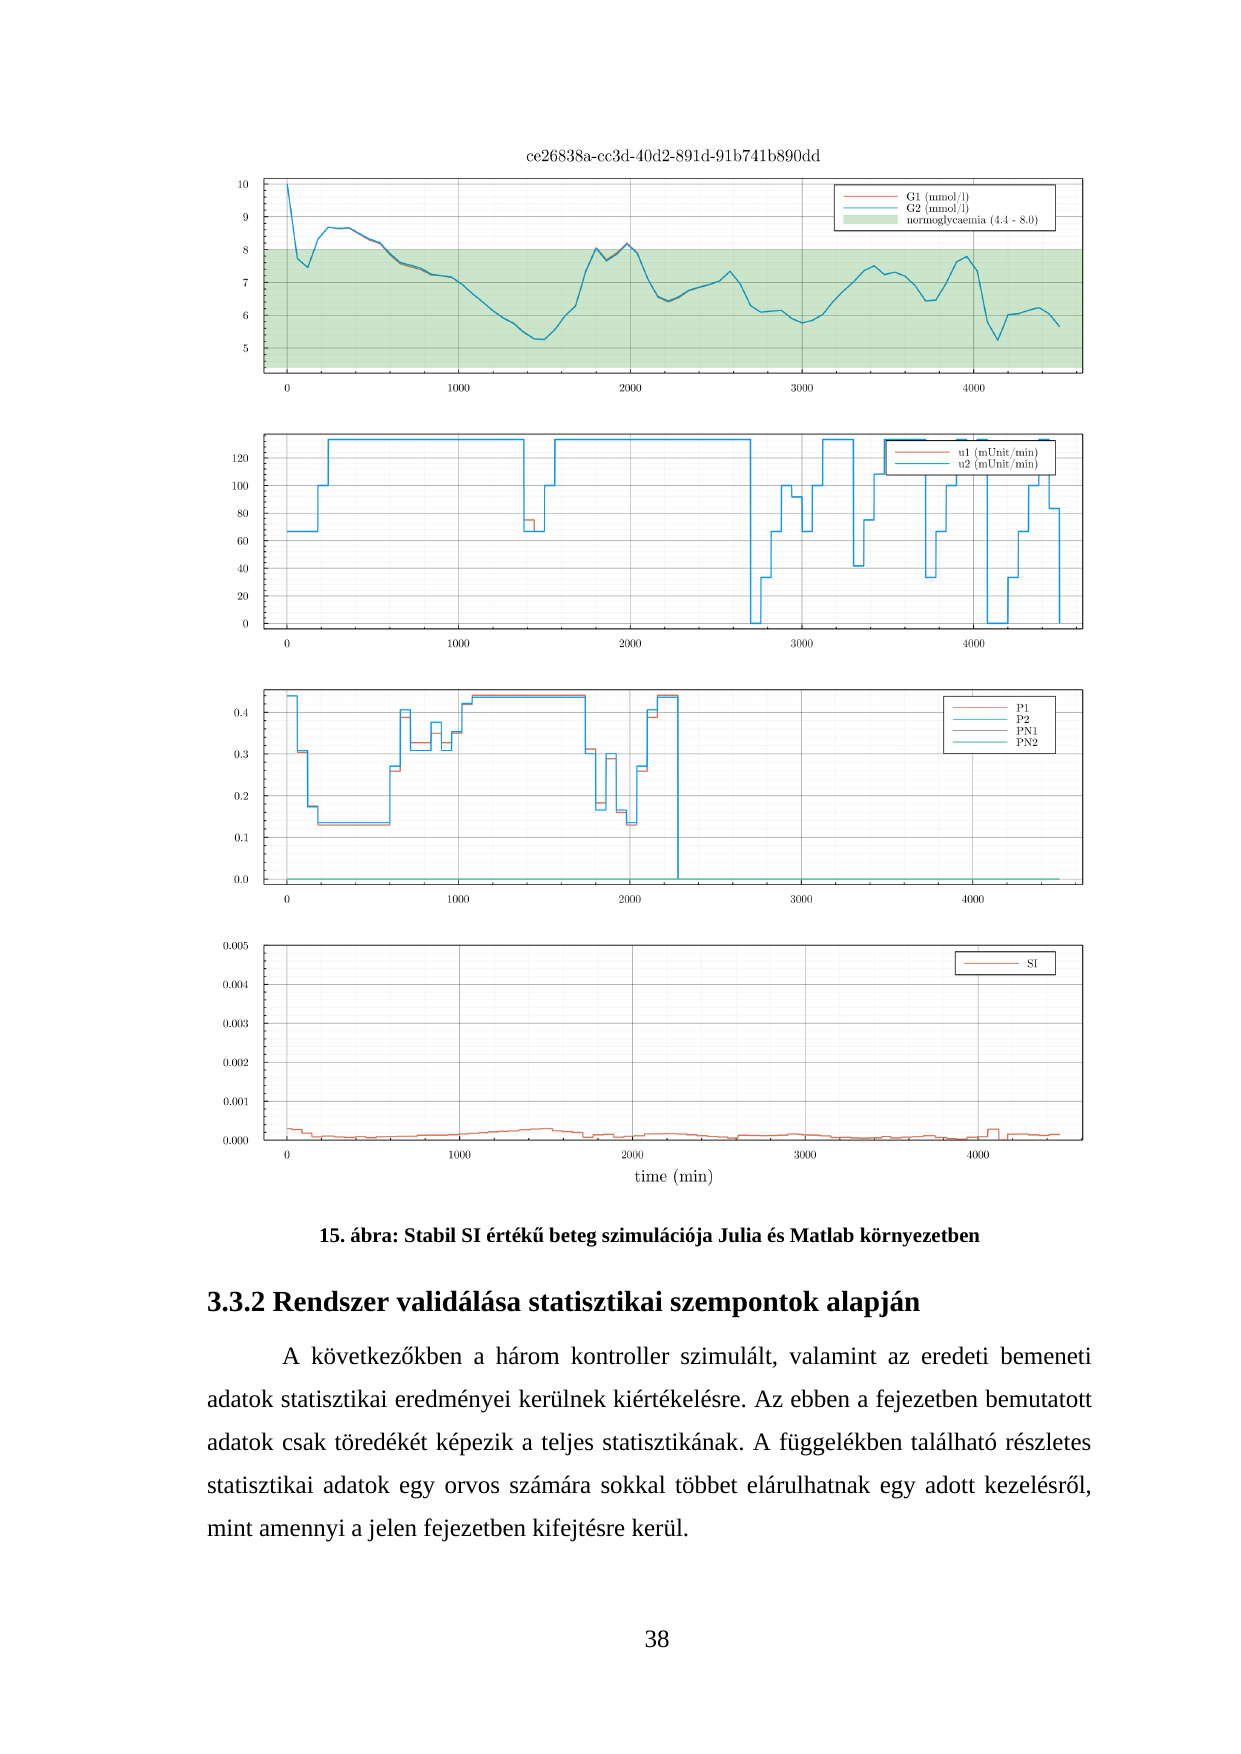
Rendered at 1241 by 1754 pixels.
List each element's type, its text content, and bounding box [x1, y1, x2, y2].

text 15. ábra: Stabil SI értékű beteg szimulációja Julia és Matlab környezetben [207, 1223, 1092, 1247]
picture [206, 147, 1093, 1211]
text A következőkben a három kontroller szimulált, valamint az eredeti bemeneti adatok statisztikai eredményei kerülnek kiértékelésre. Az ebben a fejezetben bemutatott adatok csak töredékét képezik a teljes statisztikának. A függelékben található részletes statisztikai adatok egy orvos számára sokkal többet elárulhatnak egy adott kezelésről, mint amennyi a jelen fejezetben kifejtésre kerül. [207, 1341, 1092, 1542]
subtitle Rendszer validálása statisztikai szempontok alapján [207, 1284, 1092, 1318]
